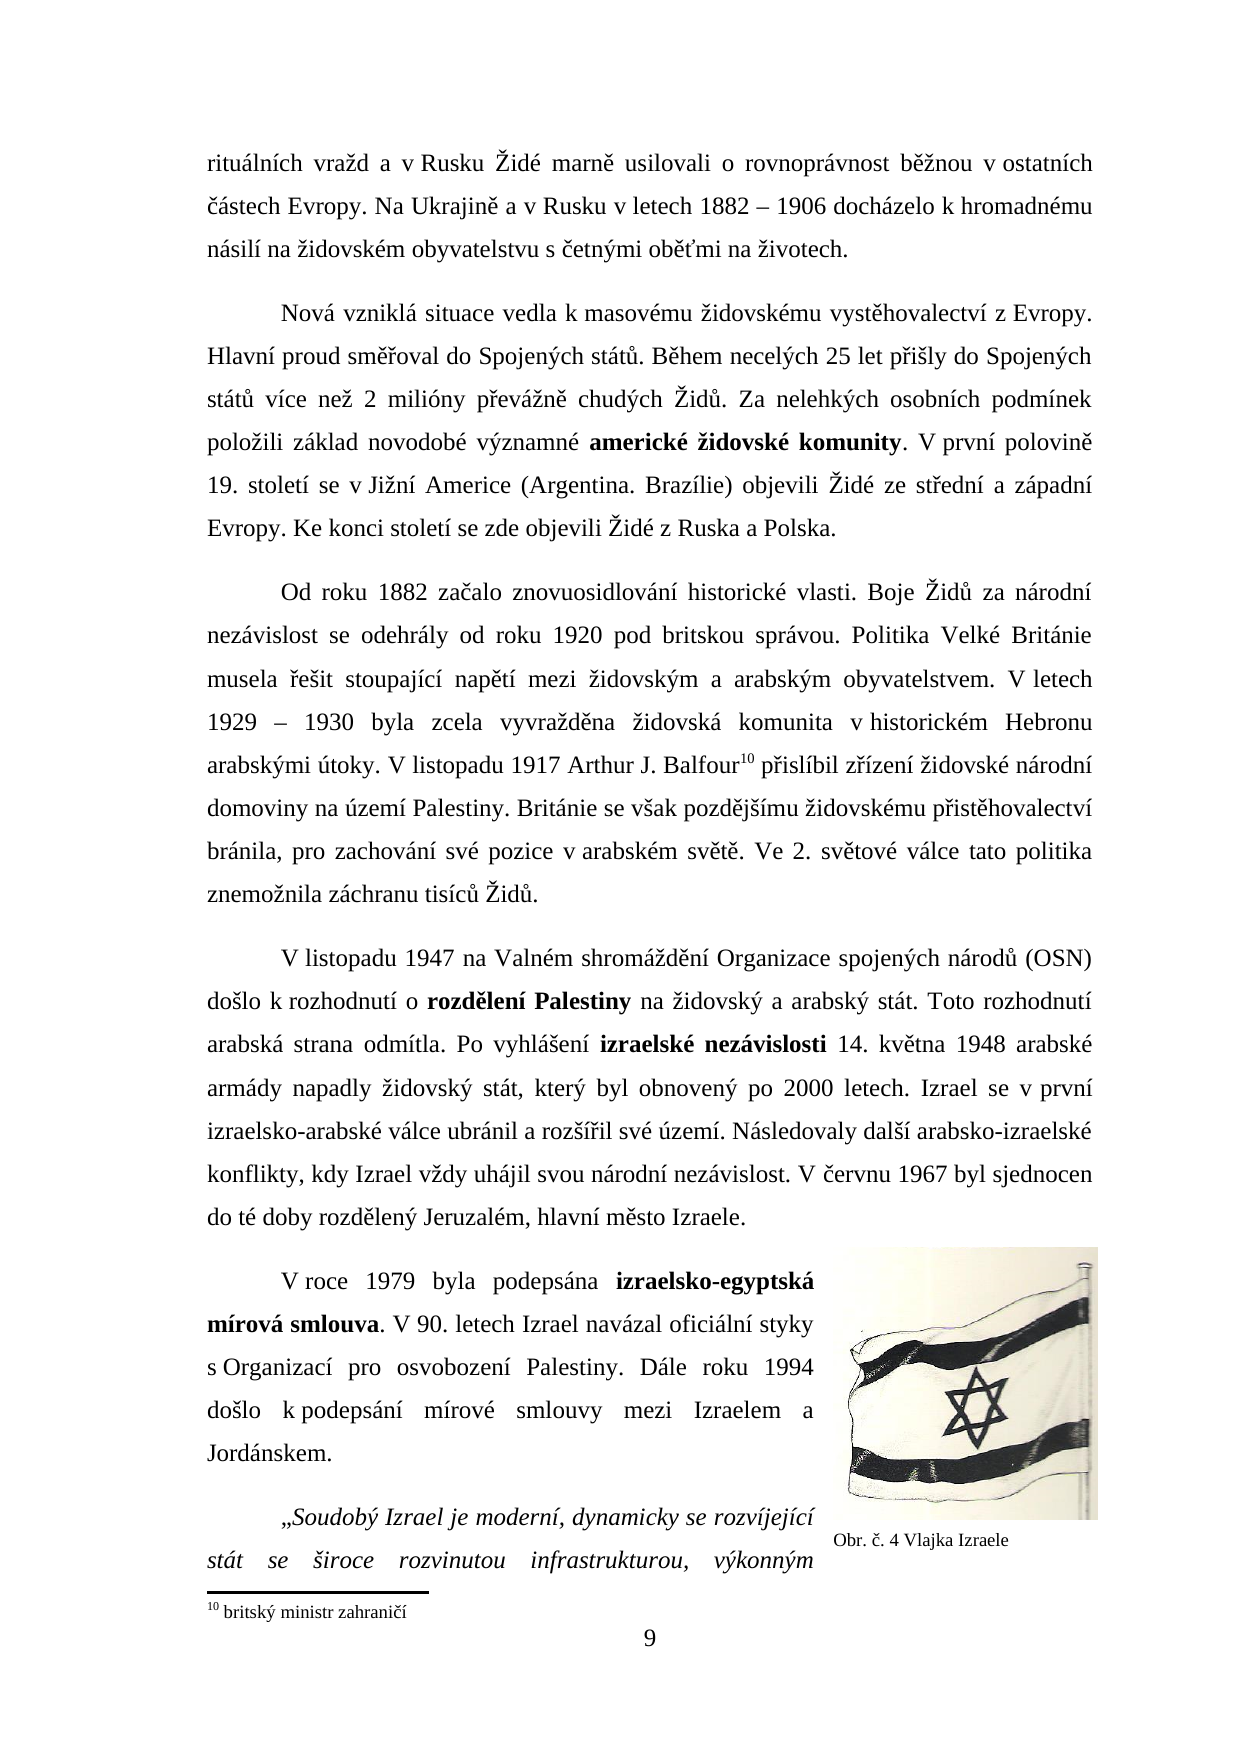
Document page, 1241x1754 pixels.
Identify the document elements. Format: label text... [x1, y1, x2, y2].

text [207, 148, 1092, 263]
text V roce 1979 byla podepsána izraelsko-egyptská mírová smlouva. V 90. letech Izrael navázal oficiální styky s Organizací pro osvobození Palestiny. Dále roku 1994 došlo k podepsání mírové smlouvy mezi Izraelem a Jordánskem. [207, 1266, 833, 1467]
text Od roku 1882 začalo znovuosidlování historické vlasti. Boje Židů za národní nezávislost se odehrály od roku 1920 pod britskou správou. Politika Velké Británie musela řešit stoupající napětí mezi židovským a arabským obyvatelstvem. V letech 1929 – 1930 byla zcela vyvražděna židovská komunita v historickém Hebronu arabskými útoky. V listopadu 1917 Arthur J. Balfour přislíbil zřízení židovské národní domoviny na území Palestiny. Británie se však pozdějšímu židovskému přistěhovalectví bránila, pro zachování své pozice v arabském světě. Ve 2. světové válce tato politika znemožnila záchranu tisíců Židů. [207, 577, 1092, 908]
text Nová vzniklá situace vedla k masovému židovskému vystěhovalectví z Evropy. Hlavní proud směřoval do Spojených států. Během necelých 25 let přišly do Spojených států více než 2 milióny převážně chudých Židů. Za nelehkých osobních podmínek položili základ novodobé významné americké židovské komunity. V první polovině 19. století se v Jižní Americe (Argentina. Brazílie) objevili Židé ze střední a západní Evropy. Ke konci století se zde objevili Židé z Ruska a Polska. [207, 298, 1092, 542]
text V listopadu 1947 na Valném shromáždění Organizace spojených národů (OSN) došlo k rozhodnutí o rozdělení Palestiny na židovský a arabský stát. Toto rozhodnutí arabská strana odmítla. Po vyhlášení izraelské nezávislosti 14. května 1948 arabské armády napadly židovský stát, který byl obnovený po 2000 letech. Izrael se v první izraelsko-arabské válce ubránil a rozšířil své území. Následovaly další arabsko-izraelské konflikty, kdy Izrael vždy uhájil svou národní nezávislost. V červnu 1967 byl sjednocen do té doby rozdělený Jeruzalém, hlavní město Izraele. [207, 943, 1092, 1231]
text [207, 1502, 1092, 1574]
picture [833, 1247, 1098, 1520]
